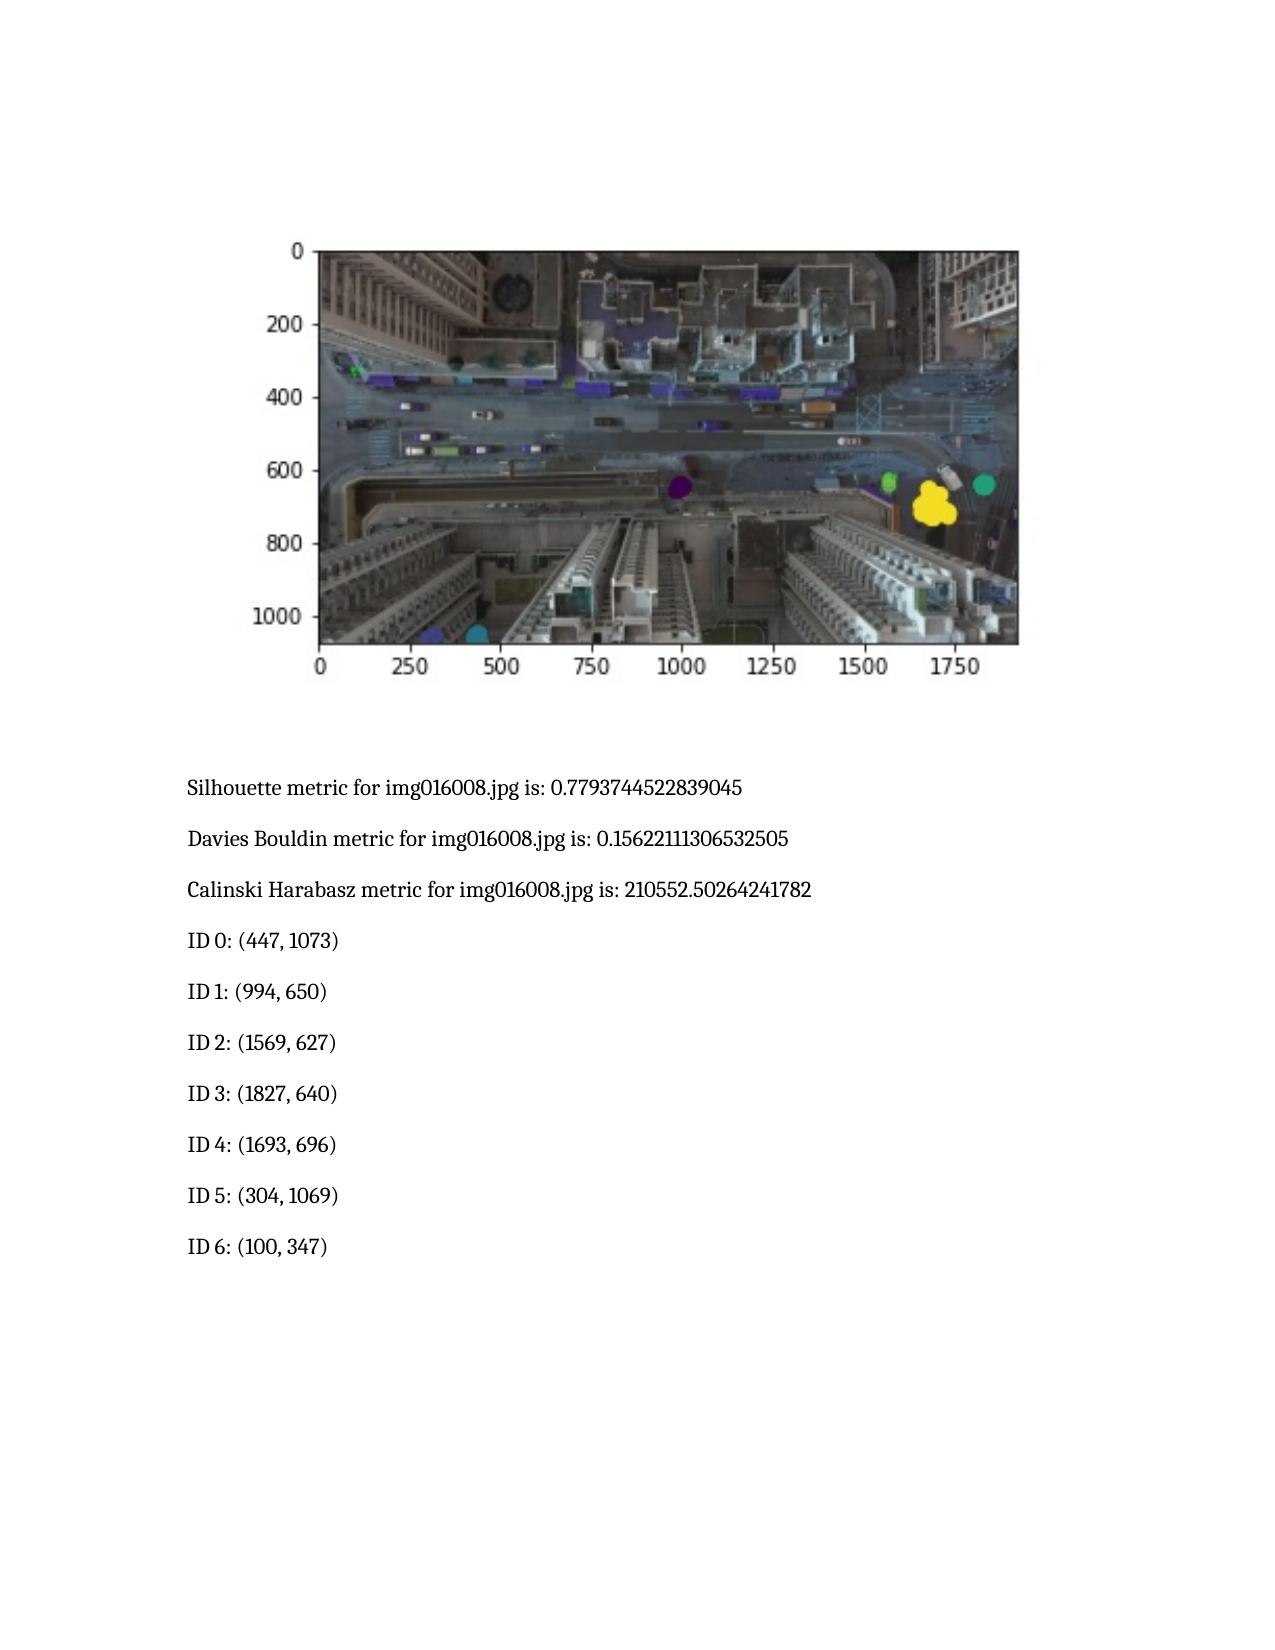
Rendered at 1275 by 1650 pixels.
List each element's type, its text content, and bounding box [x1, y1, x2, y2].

text ID 6: (100, 347) [187, 1234, 1087, 1260]
text ID 3: (1827, 640) [187, 1081, 1087, 1107]
text ID 1: (994, 650) [187, 979, 1087, 1005]
text ID 5: (304, 1069) [187, 1183, 1087, 1209]
text Silhouette metric for img016008.jpg is: 0.7793744522839045 [187, 775, 1087, 801]
text ID 2: (1569, 627) [187, 1030, 1087, 1056]
text ID 0: (447, 1073) [187, 928, 1087, 954]
picture [206, 150, 1107, 750]
text Calinski Harabasz metric for img016008.jpg is: 210552.50264241782 [187, 877, 1087, 903]
text ID 4: (1693, 696) [187, 1132, 1087, 1158]
text Davies Bouldin metric for img016008.jpg is: 0.15622111306532505 [187, 826, 1087, 852]
